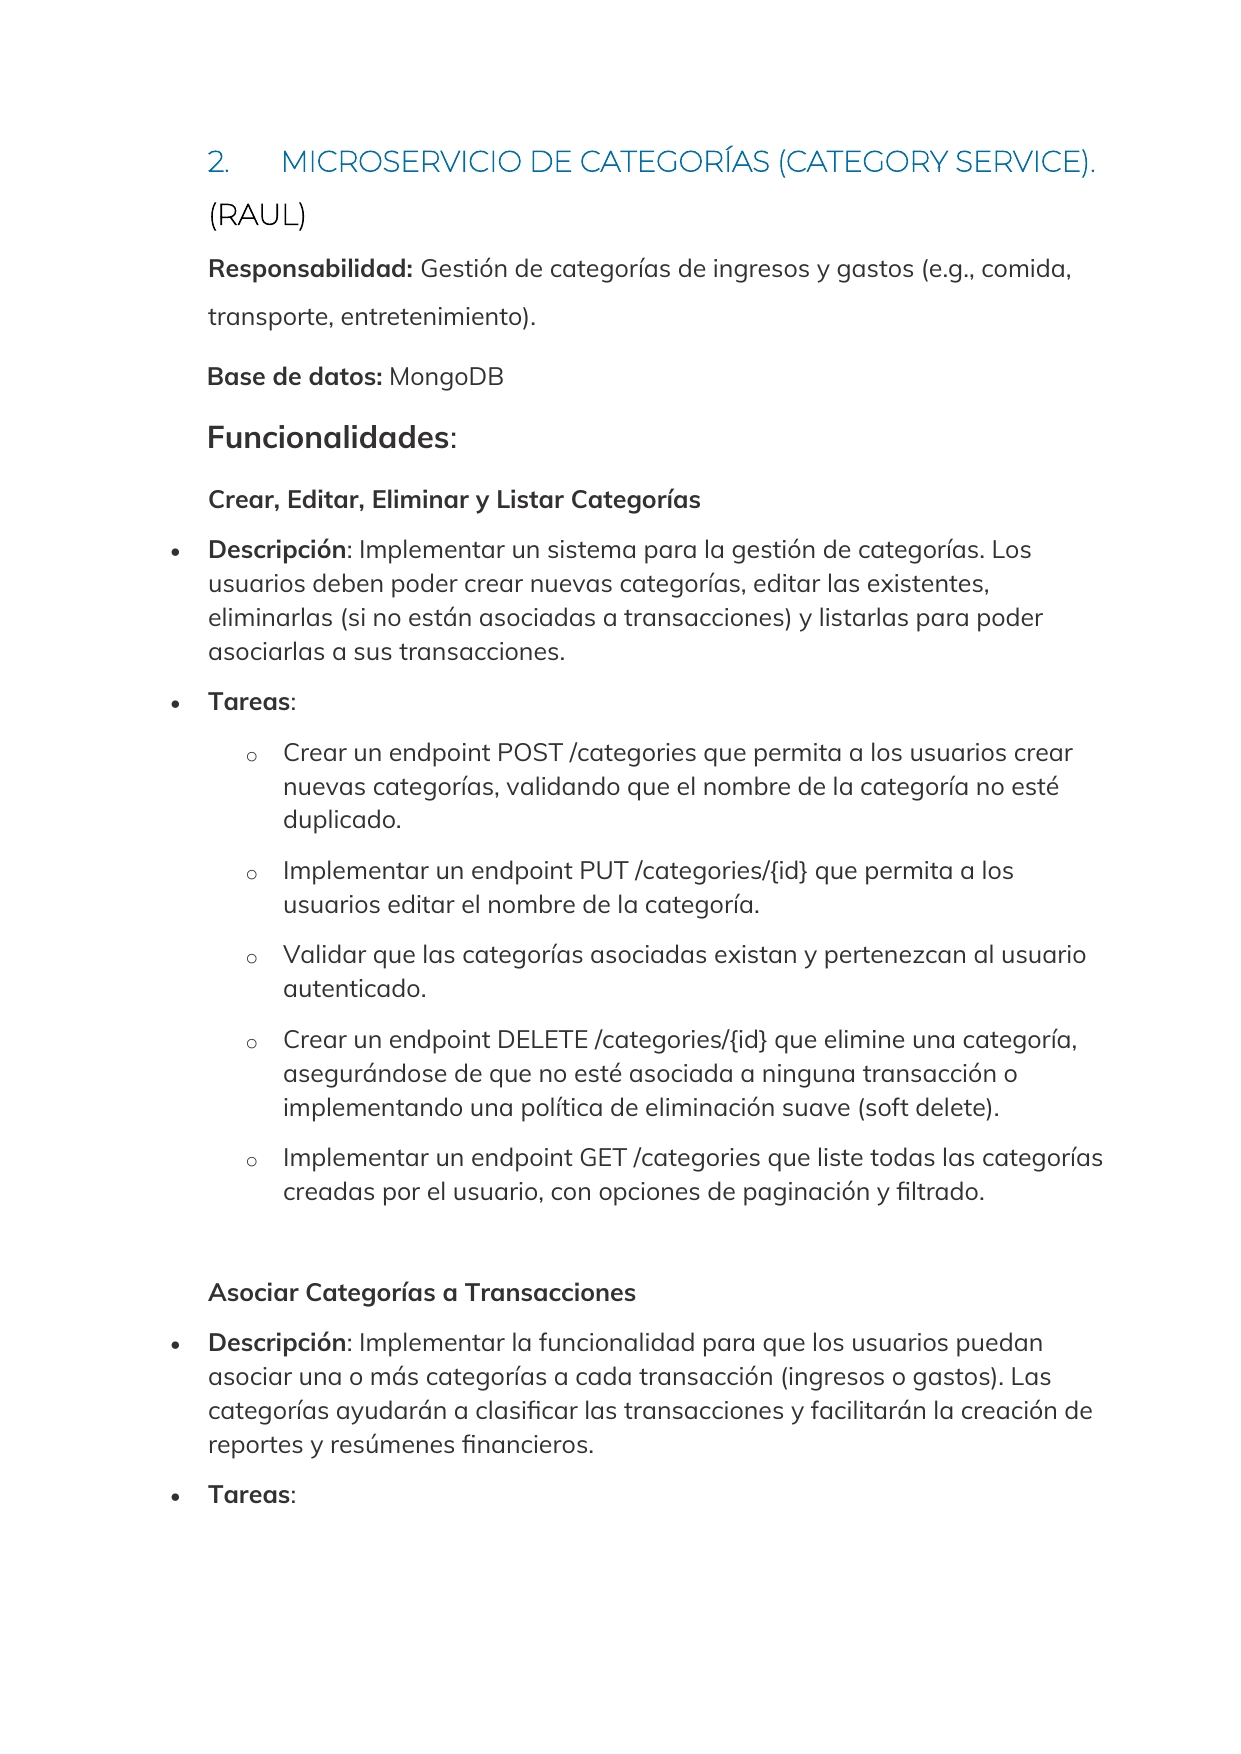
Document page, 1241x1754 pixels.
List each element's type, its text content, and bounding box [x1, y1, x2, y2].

text Crear, Editar, Eliminar y Listar Categorías [208, 483, 1107, 514]
list Descripción: Implementar la funcionalidad para que los usuarios puedan asociar una o más categorías a cada transacción (ingresos o gastos). Las categorías ayudarán a clasificar las transacciones y facilitarán la creación de reportes y resúmenes financieros. [170, 1327, 1107, 1460]
subtitle 2. Microservicio de Categorías (Category Service). (Raul) Responsabilidad: Gestión de categorías de ingresos y gastos (e.g., comida, transporte, entretenimiento). [208, 143, 1107, 332]
list Implementar un endpoint GET /categories que liste todas las categorías creadas por el usuario, con opciones de paginación y filtrado. [245, 1141, 1107, 1207]
text Asociar Categorías a Transacciones [208, 1276, 1107, 1308]
text Funcionalidades: [133, 417, 1107, 456]
list Descripción: Implementar un sistema para la gestión de categorías. Los usuarios deben poder crear nuevas categorías, editar las existentes, eliminarlas (si no están asociadas a transacciones) y listarlas para poder asociarlas a sus transacciones. [170, 533, 1107, 666]
list Crear un endpoint POST /categories que permita a los usuarios crear nuevas categorías, validando que el nombre de la categoría no esté duplicado. [245, 736, 1107, 835]
text Base de datos: MongoDB [133, 360, 1107, 392]
list Tareas: [170, 686, 1107, 717]
list Implementar un endpoint PUT /categories/{id} que permita a los usuarios editar el nombre de la categoría. [245, 854, 1107, 919]
list Tareas: [170, 1479, 1107, 1510]
list Crear un endpoint DELETE /categories/{id} que elimine una categoría, asegurándose de que no esté asociada a ninguna transacción o implementando una política de eliminación suave (soft delete). [245, 1023, 1107, 1122]
list Validar que las categorías asociadas existan y pertenezcan al usuario autenticado. [245, 939, 1107, 1004]
